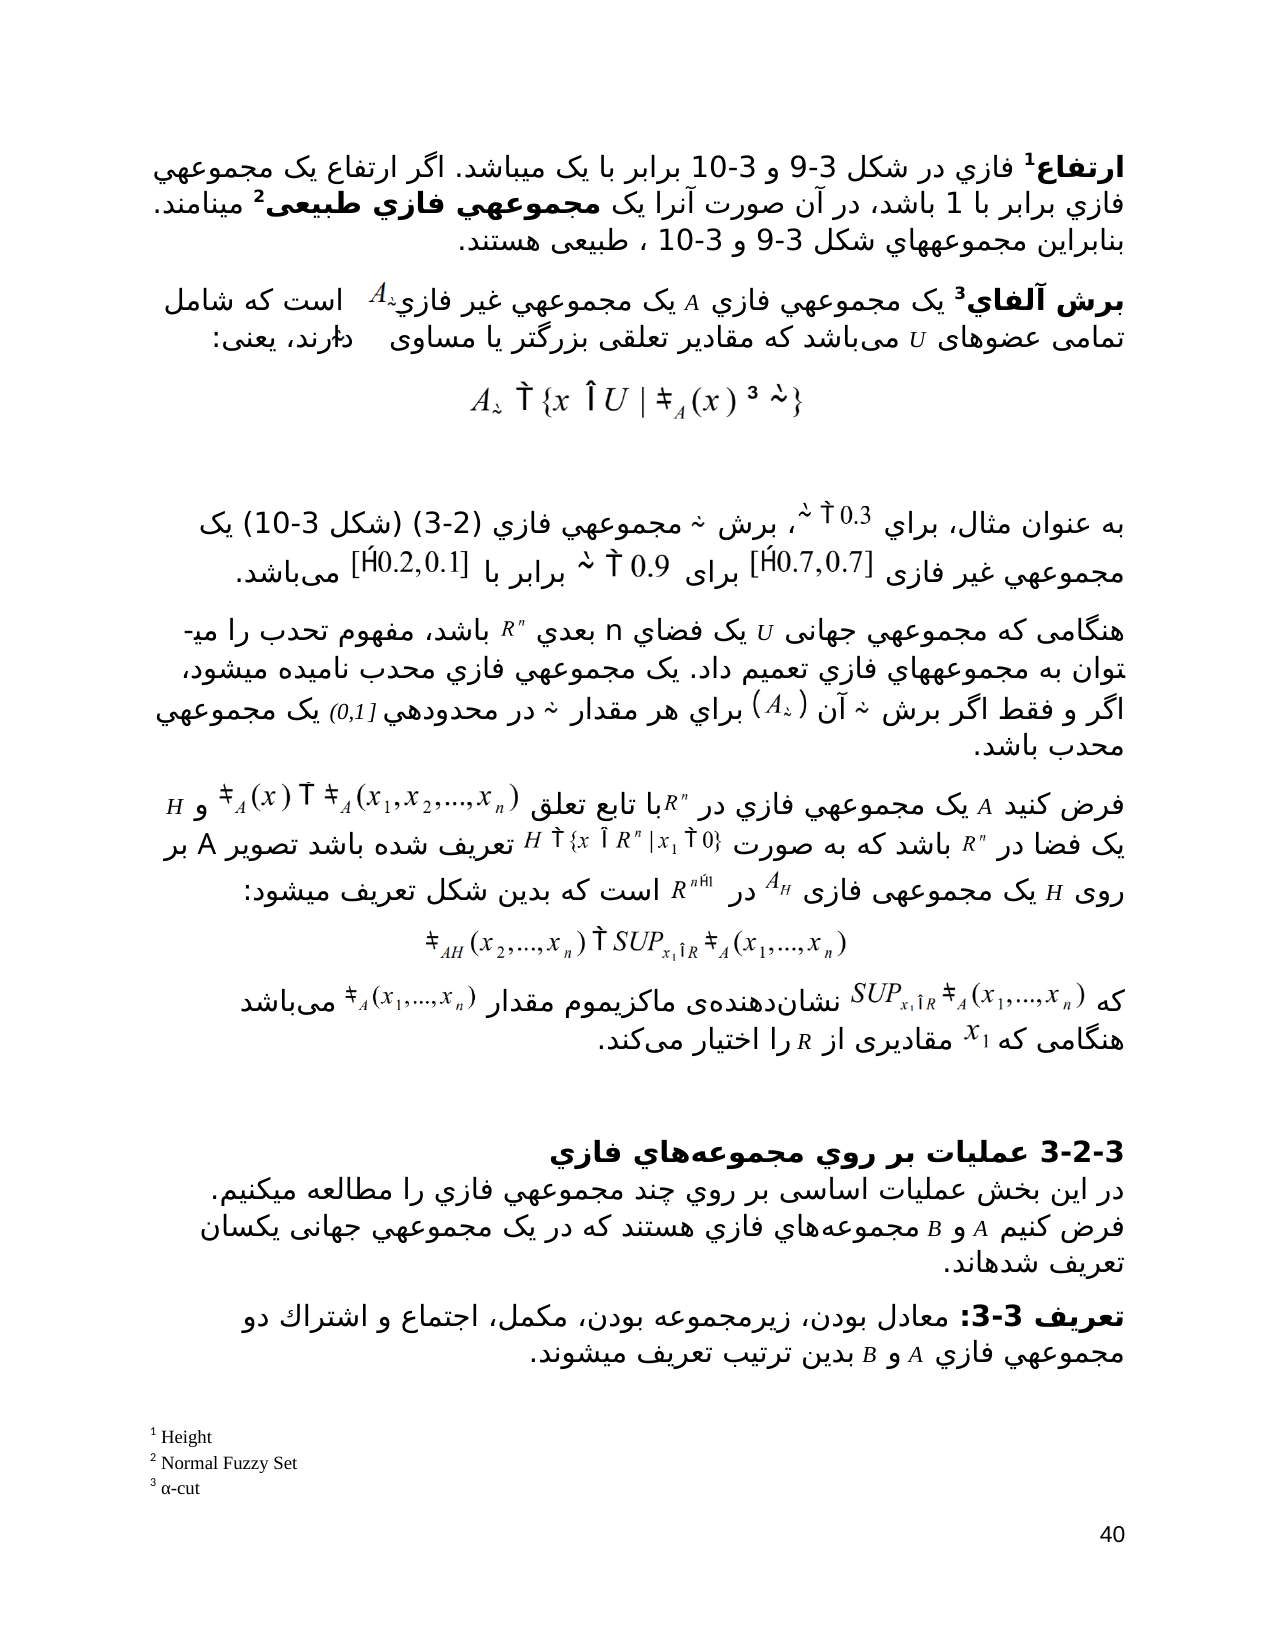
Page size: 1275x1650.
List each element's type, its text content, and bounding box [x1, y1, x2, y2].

picture [961, 829, 988, 855]
picture [962, 1020, 988, 1050]
picture [367, 276, 398, 311]
text در این بخش عملیات اساسی بر روي چند مجموعهي فازي را مطالعه میکنیم. فرض کنیم A و B مجموعه‌هاي فازي هستند که در یک مجموعهي جهانی یکسان تعریف شدهاند. [150, 1172, 1125, 1280]
text به عنوان مثال، براي ، برش مجموعهي فازي (2-3) (شکل 3-10) یک مجموعهي غیر فازی برای برابر با می‌باشد. [150, 499, 1125, 589]
picture [345, 982, 478, 1011]
picture [850, 979, 1087, 1011]
picture [349, 544, 474, 583]
text تعریف 3-3: معادل بودن، زیرمجموعه بودن، مکمل، اجتماع و اشتراك دو مجموعهي فازي A و B بدین ترتیب تعریف میشوند. [150, 1299, 1125, 1370]
picture [662, 788, 690, 814]
picture [575, 545, 675, 583]
picture [426, 926, 849, 961]
text هنگامی که مجموعهي جهانی U یک فضاي n بعدي باشد، مفهوم تحدب را میتوان به مجموعههاي فازي تعمیم داد. یک مجموعهي فازي محدب نامیده میشود، اگر و فقط اگر برش آن براي هر مقدار در محدودهي [0,1) یک مجموعهي محدب باشد. [150, 609, 1125, 763]
text برش آلفاي یک مجموعهي فازي A یک مجموعهي غیر فازي است که شامل تمامی عضوهای U می‌باشد که مقادیر تعلقی بزرگتر یا مساوی دارند، یعنی: [150, 277, 1125, 354]
picture [748, 543, 876, 583]
picture [752, 687, 808, 720]
picture [855, 699, 873, 720]
text ارتفاع فازي در شکل 3-9 و 3-10 برابر با یک میباشد. اگر ارتفاع یک مجموعهي فازي برابر با 1 باشد، در آن صورت آنرا یک مجموعهي فازي طبیعی مینامند. بنابراین مجموعههاي شکل 3-9 و 3-10 ، طبیعی هستند. [150, 150, 1125, 257]
picture [217, 782, 521, 814]
picture [544, 699, 562, 720]
text فرض کنید A یک مجموعهي فازي در با تابع تعلق و H یک فضا در باشد که به صورت تعریف شده باشد تصویر A بر روی H یک مجموعهی فازی در است که بدین شکل تعریف میشود: [150, 782, 1125, 907]
picture [331, 327, 349, 348]
picture [796, 499, 875, 534]
subtitle 3-2-3 عملیات بر روي مجموعه‌هاي فازي [150, 1135, 1125, 1170]
picture [691, 513, 709, 534]
picture [467, 373, 808, 421]
picture [765, 866, 794, 901]
text که نشان‌دهنده‌ی ماکزیموم مقدار می‌باشد هنگامی که مقادیری از R را اختیار می‌کند. [150, 979, 1125, 1057]
picture [669, 870, 720, 901]
picture [499, 614, 527, 640]
picture [523, 827, 724, 855]
